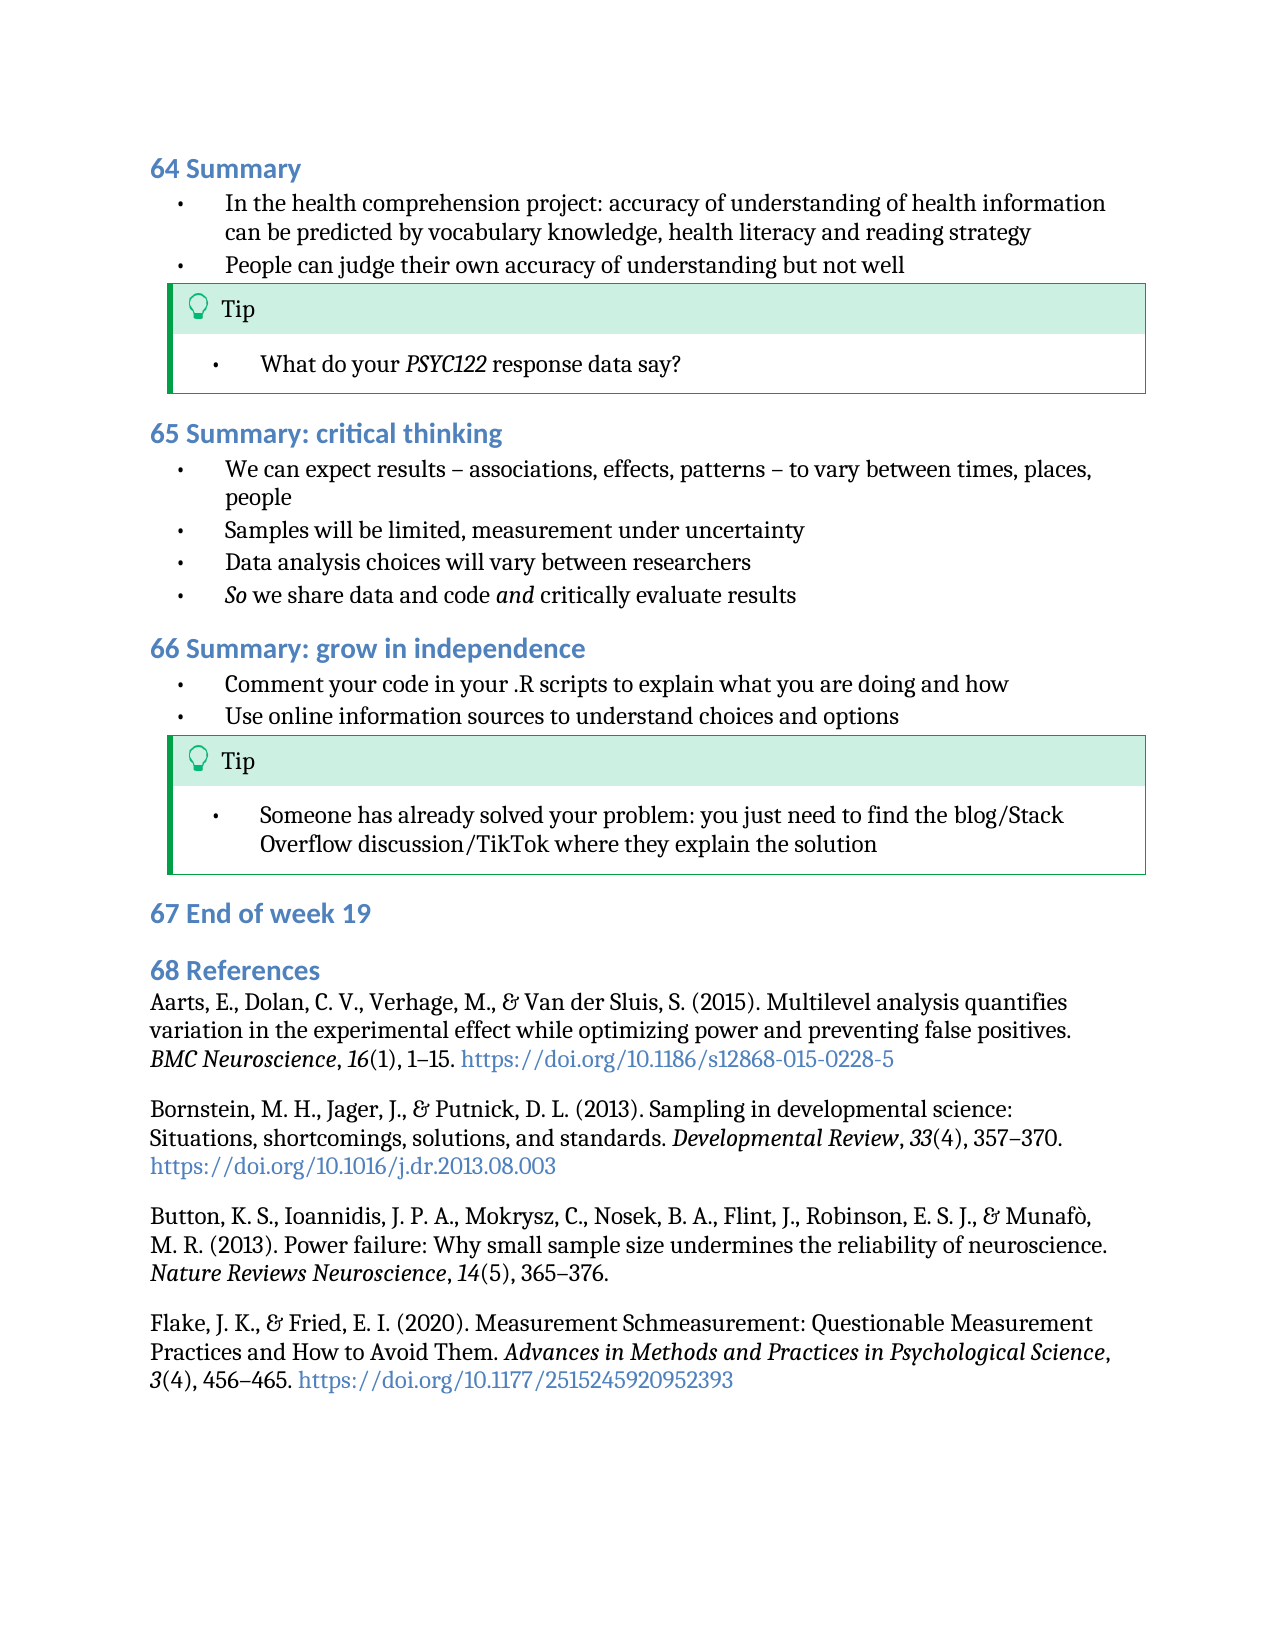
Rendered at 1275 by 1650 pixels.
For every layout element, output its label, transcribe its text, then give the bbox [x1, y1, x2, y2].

subtitle 65 Summary: critical thinking [150, 415, 1125, 451]
subtitle 66 Summary: grow in independence [150, 630, 1125, 666]
subtitle 68 References [150, 952, 1125, 988]
text Button, K. S., Ioannidis, J. P. A., Mokrysz, C., Nosek, B. A., Flint, J., Robinson, E. S. J., & Munafò, M. R. (2013). Power failure: Why small sample size undermines the reliability of neuroscience. Nature Reviews Neuroscience, 14(5), 365–376. [150, 1202, 1125, 1288]
list Comment your code in your .R scripts to explain what you are doing and how [175, 670, 1125, 698]
table_header Tip [173, 284, 1145, 334]
list Samples will be limited, measurement under uncertainty [175, 516, 1125, 544]
list So we share data and code and critically evaluate results [175, 581, 1125, 609]
text Bornstein, M. H., Jager, J., & Putnick, D. L. (2013). Sampling in developmental science: Situations, shortcomings, solutions, and standards. Developmental Review, 33(4), 357–370. https://doi.org/10.1016/j.dr.2013.08.003 [150, 1095, 1125, 1181]
table_cell Someone has already solved your problem: you just need to find the blog/Stack Overflow discussion/TikTok where they explain the solution [173, 786, 1145, 874]
list We can expect results – associations, effects, patterns – to vary between times, places, people [175, 454, 1125, 512]
list Use online information sources to understand choices and options [175, 702, 1125, 731]
subtitle 64 Summary [150, 150, 1125, 186]
text Aarts, E., Dolan, C. V., Verhage, M., & Van der Sluis, S. (2015). Multilevel analysis quantifies variation in the experimental effect while optimizing power and preventing false positives. BMC Neuroscience, 16(1), 1–15. https://doi.org/10.1186/s12868-015-0228-5 [150, 988, 1125, 1074]
list In the health comprehension project: accuracy of understanding of health information can be predicted by vocabulary knowledge, health literacy and reading strategy [175, 189, 1125, 247]
table_cell What do your PSYC122 response data say? [173, 335, 1145, 393]
text Flake, J. K., & Fried, E. I. (2020). Measurement Schmeasurement: Questionable Measurement Practices and How to Avoid Them. Advances in Methods and Practices in Psychological Science, 3(4), 456–465. https://doi.org/10.1177/2515245920952393 [150, 1309, 1125, 1395]
list People can judge their own accuracy of understanding but not well [175, 251, 1125, 279]
list Data analysis choices will vary between researchers [175, 548, 1125, 577]
picture [185, 293, 211, 319]
subtitle 67 End of week 19 [150, 896, 1125, 931]
table_header Tip [173, 736, 1145, 786]
picture [185, 745, 211, 771]
